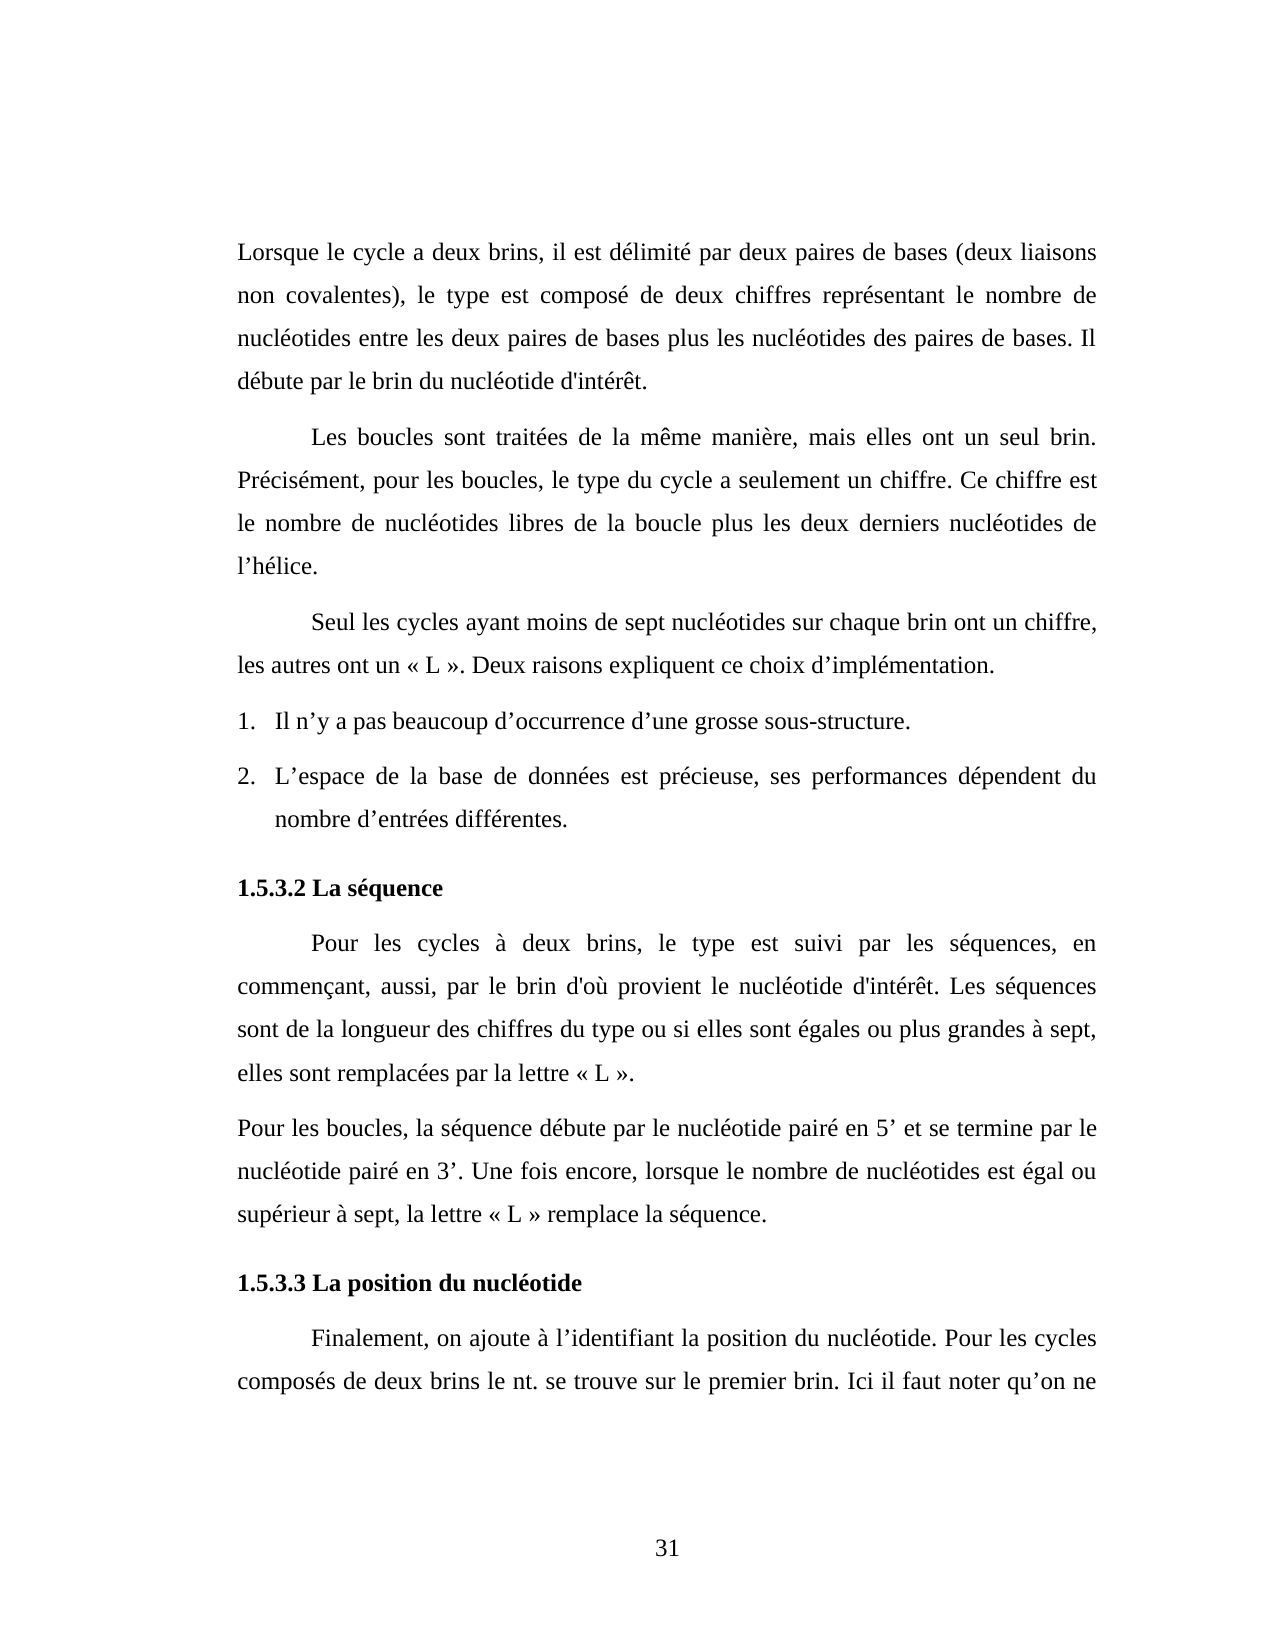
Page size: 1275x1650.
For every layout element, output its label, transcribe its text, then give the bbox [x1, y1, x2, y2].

text Les boucles sont traitées de la même manière, mais elles ont un seul brin. Précisément, pour les boucles, le type du cycle a seulement un chiffre. Ce chiffre est le nombre de nucléotides libres de la boucle plus les deux derniers nucléotides de l’hélice. [237, 422, 1098, 580]
list L’espace de la base de données est précieuse, ses performances dépendent du nombre d’entrées différentes. [237, 761, 1098, 833]
text Pour les boucles, la séquence débute par le nucléotide pairé en 5’ et se termine par le nucléotide pairé en 3’. Une fois encore, lorsque le nombre de nucléotides est égal ou supérieur à sept, la lettre « L » remplace la séquence. [237, 1113, 1098, 1228]
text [237, 1323, 1098, 1395]
subtitle 1.5.3.3 La position du nucléotide [237, 1268, 1098, 1296]
text Pour les cycles à deux brins, le type est suivi par les séquences, en commençant, aussi, par le brin d'où provient le nucléotide d'intérêt. Les séquences sont de la longueur des chiffres du type ou si elles sont égales ou plus grandes à sept, elles sont remplacées par la lettre « L ». [237, 928, 1098, 1086]
list Il n’y a pas beaucoup d’occurrence d’une grosse sous-structure. [237, 706, 1098, 734]
text Lorsque le cycle a deux brins, il est délimité par deux paires de bases (deux liaisons non covalentes), le type est composé de deux chiffres représentant le nombre de nucléotides entre les deux paires de bases plus les nucléotides des paires de bases. Il débute par le brin du nucléotide d'intérêt. [237, 237, 1098, 395]
subtitle 1.5.3.2 La séquence [237, 873, 1098, 901]
text Seul les cycles ayant moins de sept nucléotides sur chaque brin ont un chiffre, les autres ont un « L ». Deux raisons expliquent ce choix d’implémentation. [237, 607, 1098, 679]
